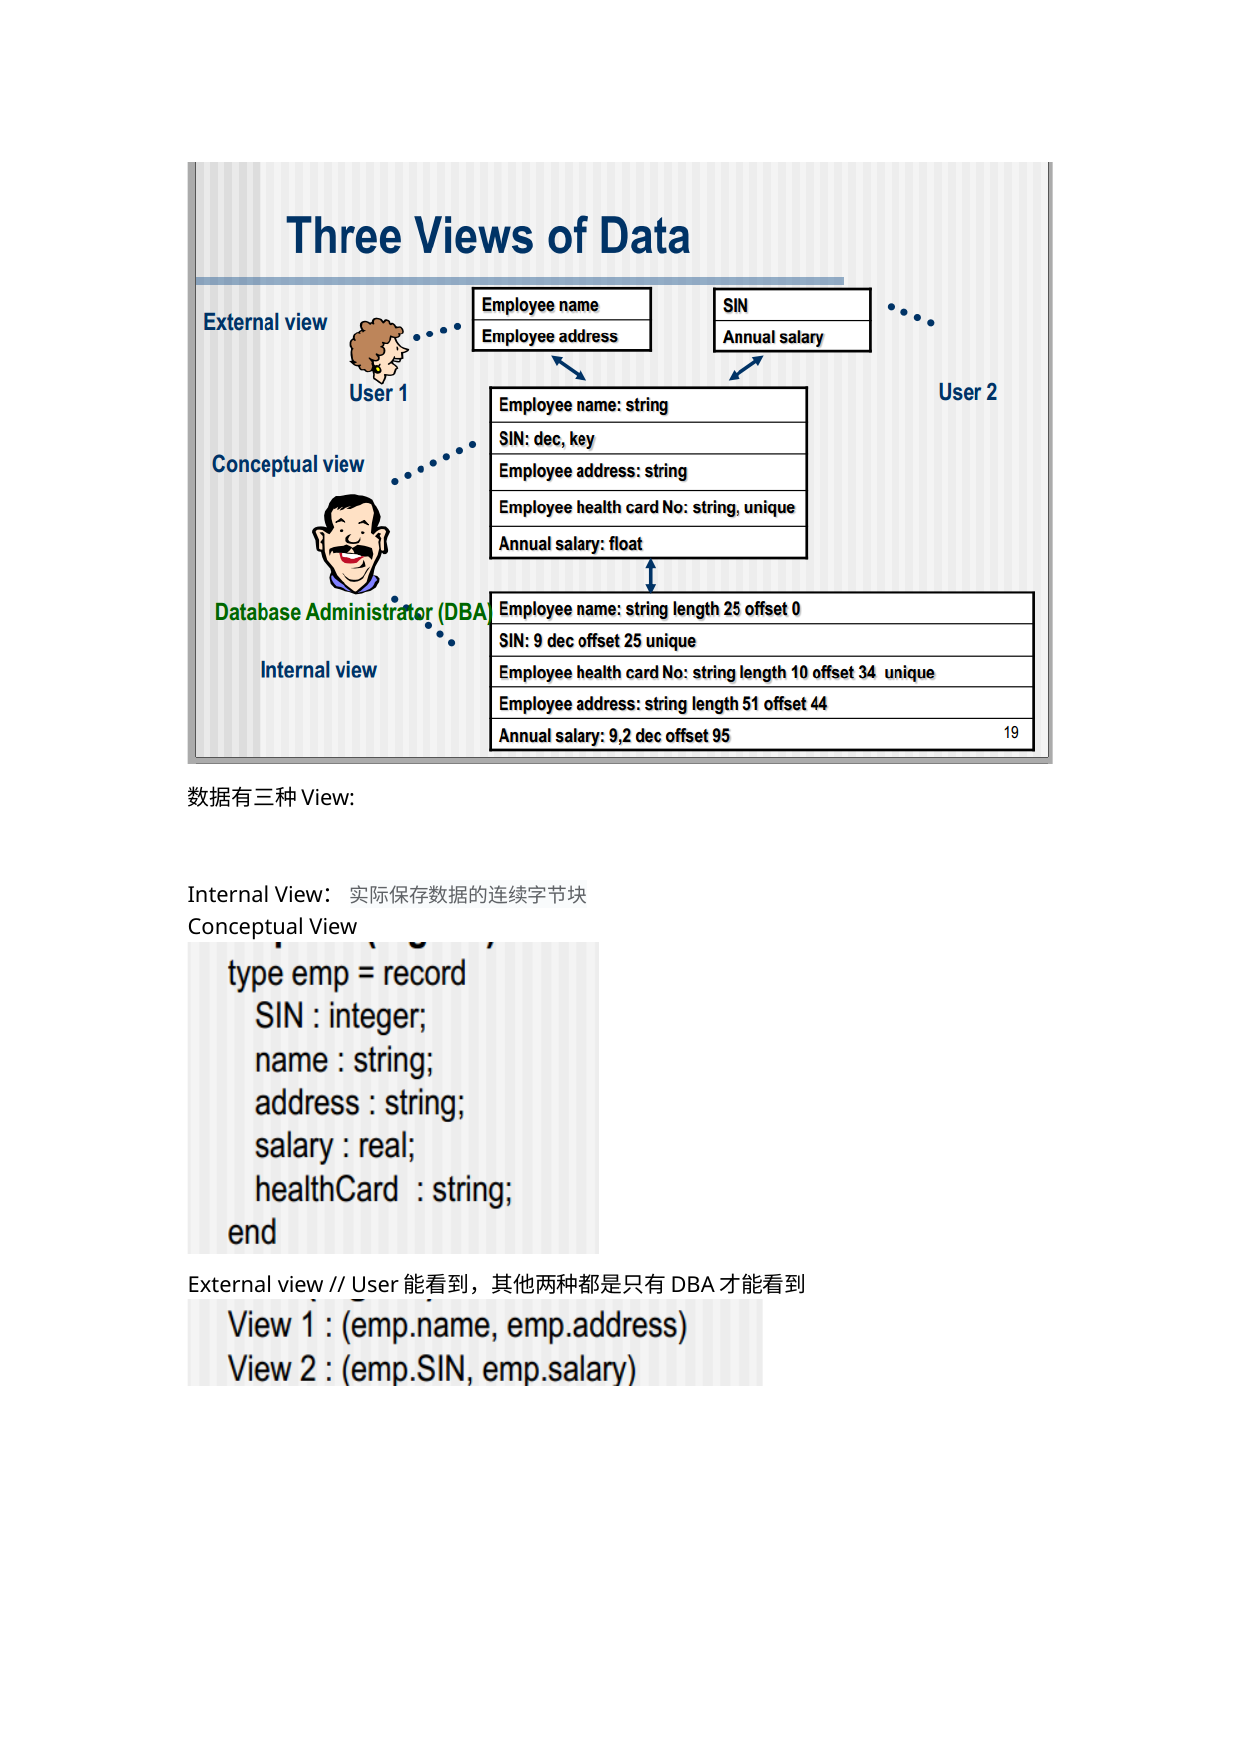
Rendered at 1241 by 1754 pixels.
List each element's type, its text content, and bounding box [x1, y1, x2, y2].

text 数据有三种View: [187, 779, 1053, 844]
text External view // User能看到，其他两种都是只有DBA才能看到 [187, 1267, 1053, 1299]
text Internal View： 实际保存数据的连续字节块 [187, 877, 1053, 909]
picture [187, 942, 599, 1254]
text Conceptual View [187, 909, 1053, 942]
picture [187, 162, 1053, 764]
picture [187, 1299, 763, 1386]
